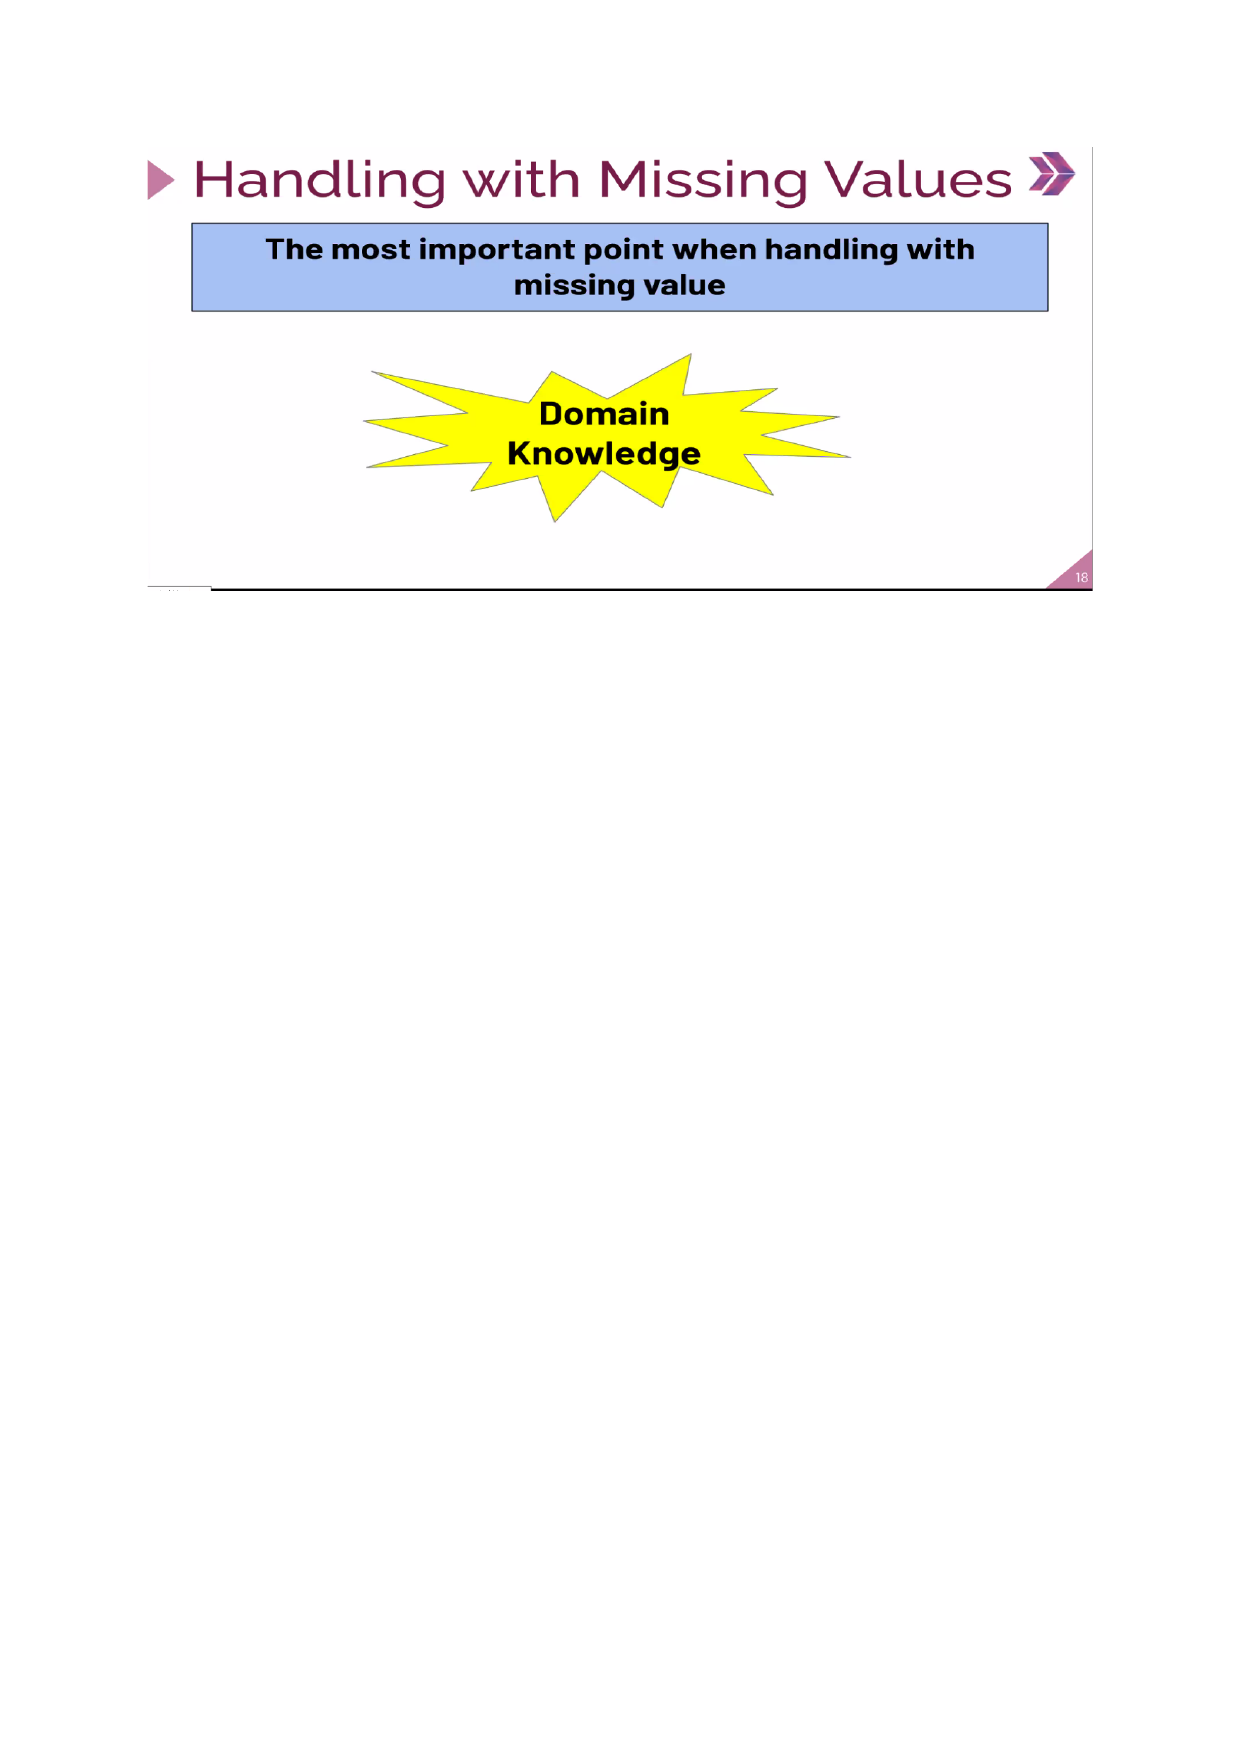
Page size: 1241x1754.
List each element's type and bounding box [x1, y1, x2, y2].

picture [147, 147, 1093, 591]
